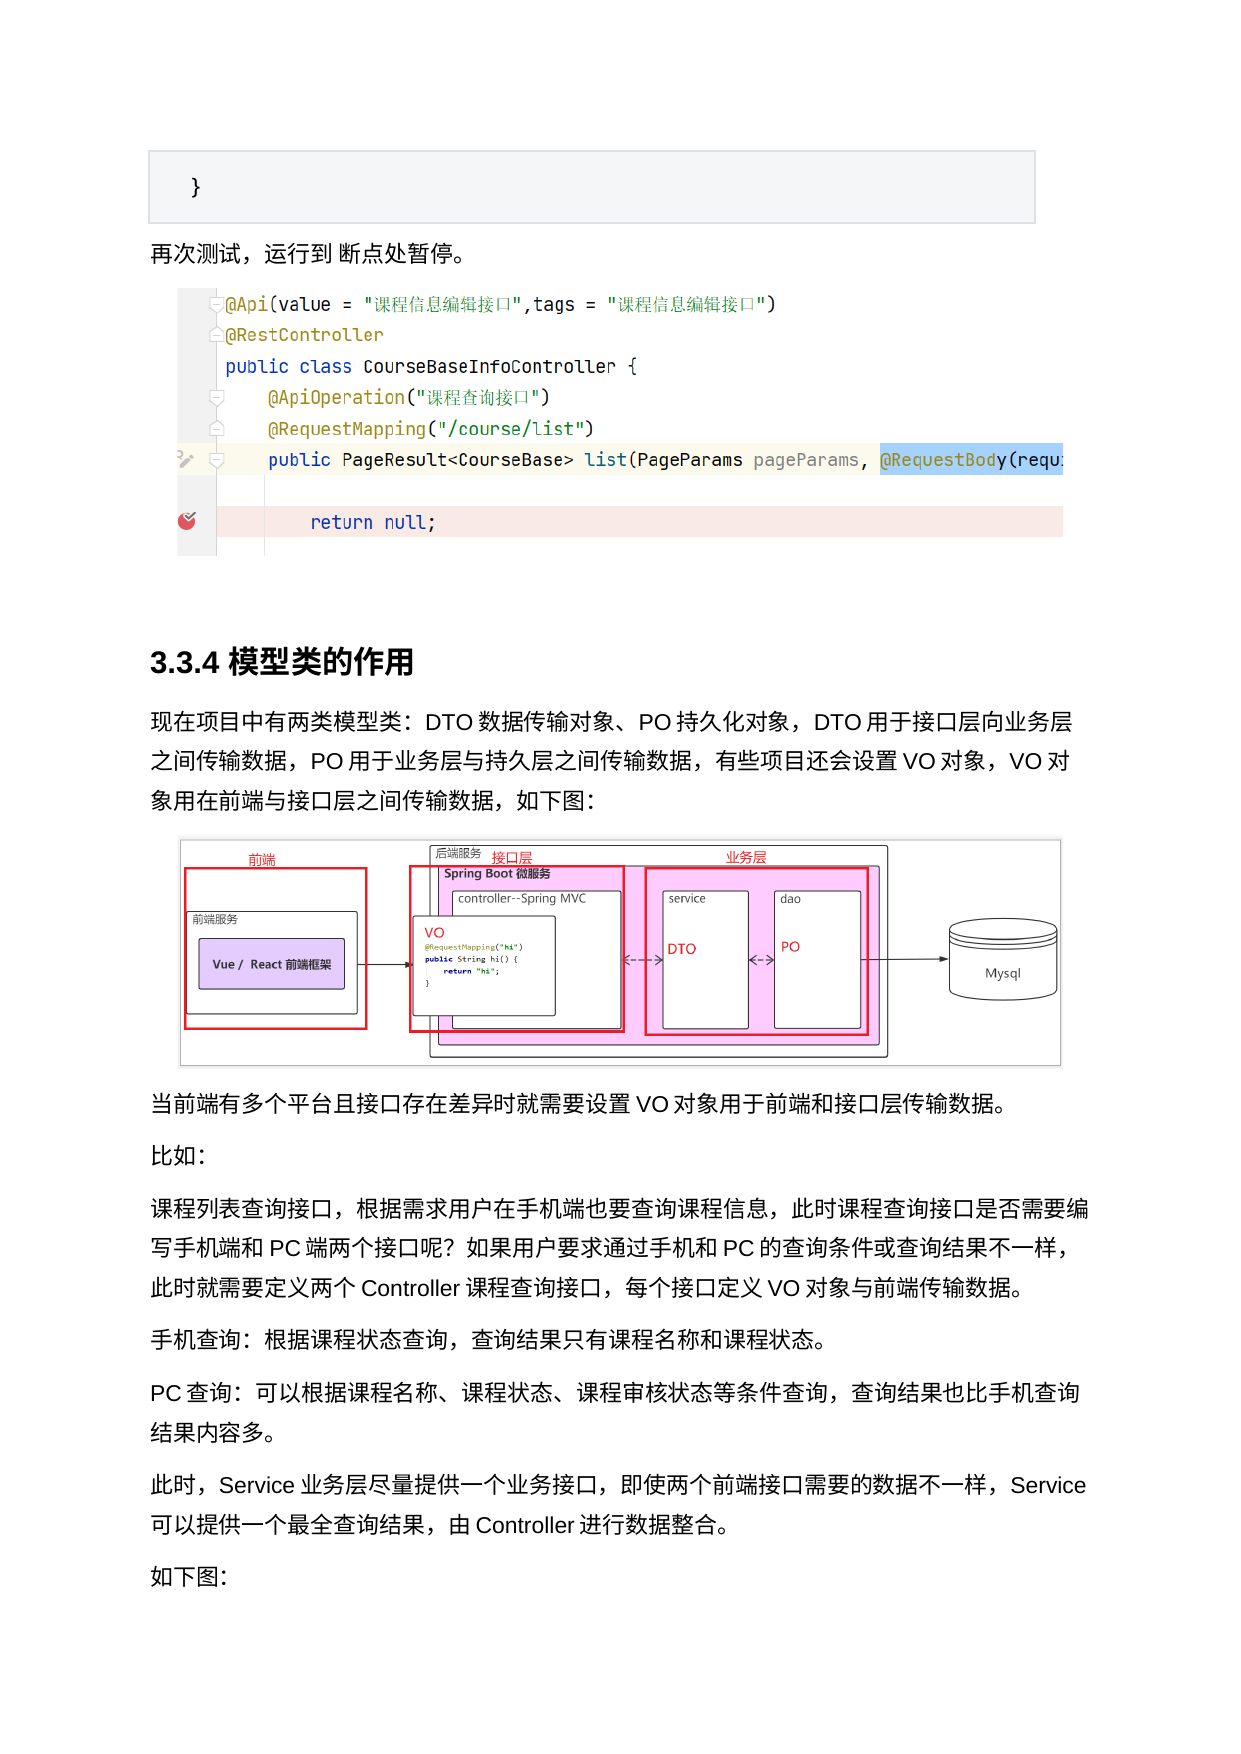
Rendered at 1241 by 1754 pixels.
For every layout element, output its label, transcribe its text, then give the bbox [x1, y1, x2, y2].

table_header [150, 152, 1034, 222]
text 当前端有多个平台且接口存在差异时就需要设置VO对象用于前端和接口层传输数据。 [150, 1086, 1090, 1119]
text 现在项目中有两类模型类：DTO数据传输对象、PO持久化对象，DTO用于接口层向业务层之间传输数据，PO用于业务层与持久层之间传输数据，有些项目还会设置VO对象，VO对象用在前端与接口层之间传输数据，如下图： [150, 703, 1090, 816]
text 课程列表查询接口，根据需求用户在手机端也要查询课程信息，此时课程查询接口是否需要编写手机端和PC端两个接口呢？如果用户要求通过手机和PC的查询条件或查询结果不一样，此时就需要定义两个Controller课程查询接口，每个接口定义VO对象与前端传输数据。 [150, 1191, 1090, 1303]
picture [177, 835, 1064, 1069]
text 3.3.4 模型类的作用 [150, 637, 1090, 682]
text 如下图： [150, 1559, 1090, 1592]
text 再次测试，运行到 断点处暂停。 [150, 236, 1090, 269]
text PC查询：可以根据课程名称、课程状态、课程审核状态等条件查询，查询结果也比手机查询结果内容多。 [150, 1375, 1090, 1448]
picture [177, 288, 1064, 556]
text 手机查询：根据课程状态查询，查询结果只有课程名称和课程状态。 [150, 1322, 1090, 1356]
text 此时，Service业务层尽量提供一个业务接口，即使两个前端接口需要的数据不一样，Service可以提供一个最全查询结果，由Controller进行数据整合。 [150, 1467, 1090, 1540]
text 比如： [150, 1138, 1090, 1171]
